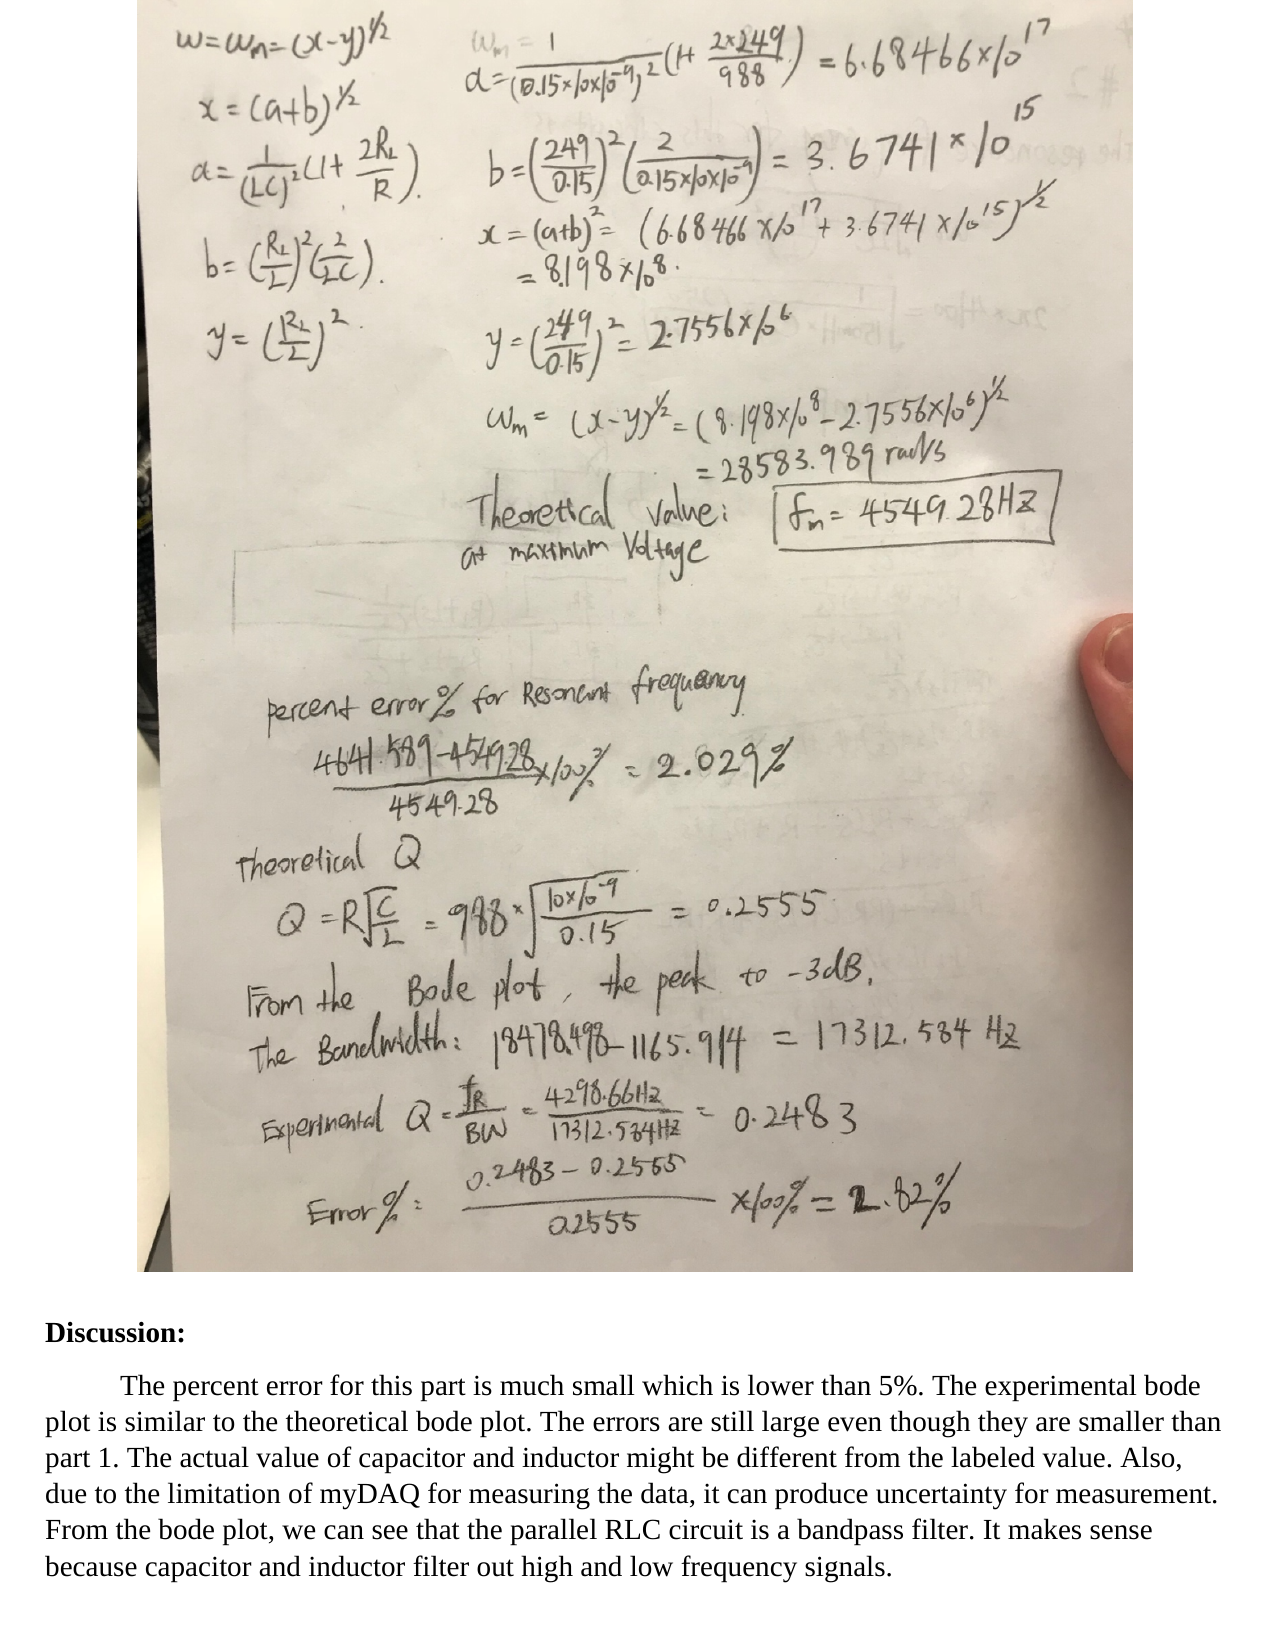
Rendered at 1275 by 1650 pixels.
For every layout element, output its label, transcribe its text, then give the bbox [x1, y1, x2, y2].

text The percent error for this part is much small which is lower than 5%. The experimental bode plot is similar to the theoretical bode plot. The errors are still large even though they are smaller than part 1. The actual value of capacitor and inductor might be different from the labeled value. Also, due to the limitation of myDAQ for measuring the data, it can produce uncertainty for measurement. From the bode plot, we can see that the parallel RLC circuit is a bandpass filter. It makes sense because capacitor and inductor filter out high and low frequency signals. [45, 1368, 1230, 1582]
picture [138, 0, 1133, 1270]
text Discussion: [45, 626, 1230, 1349]
